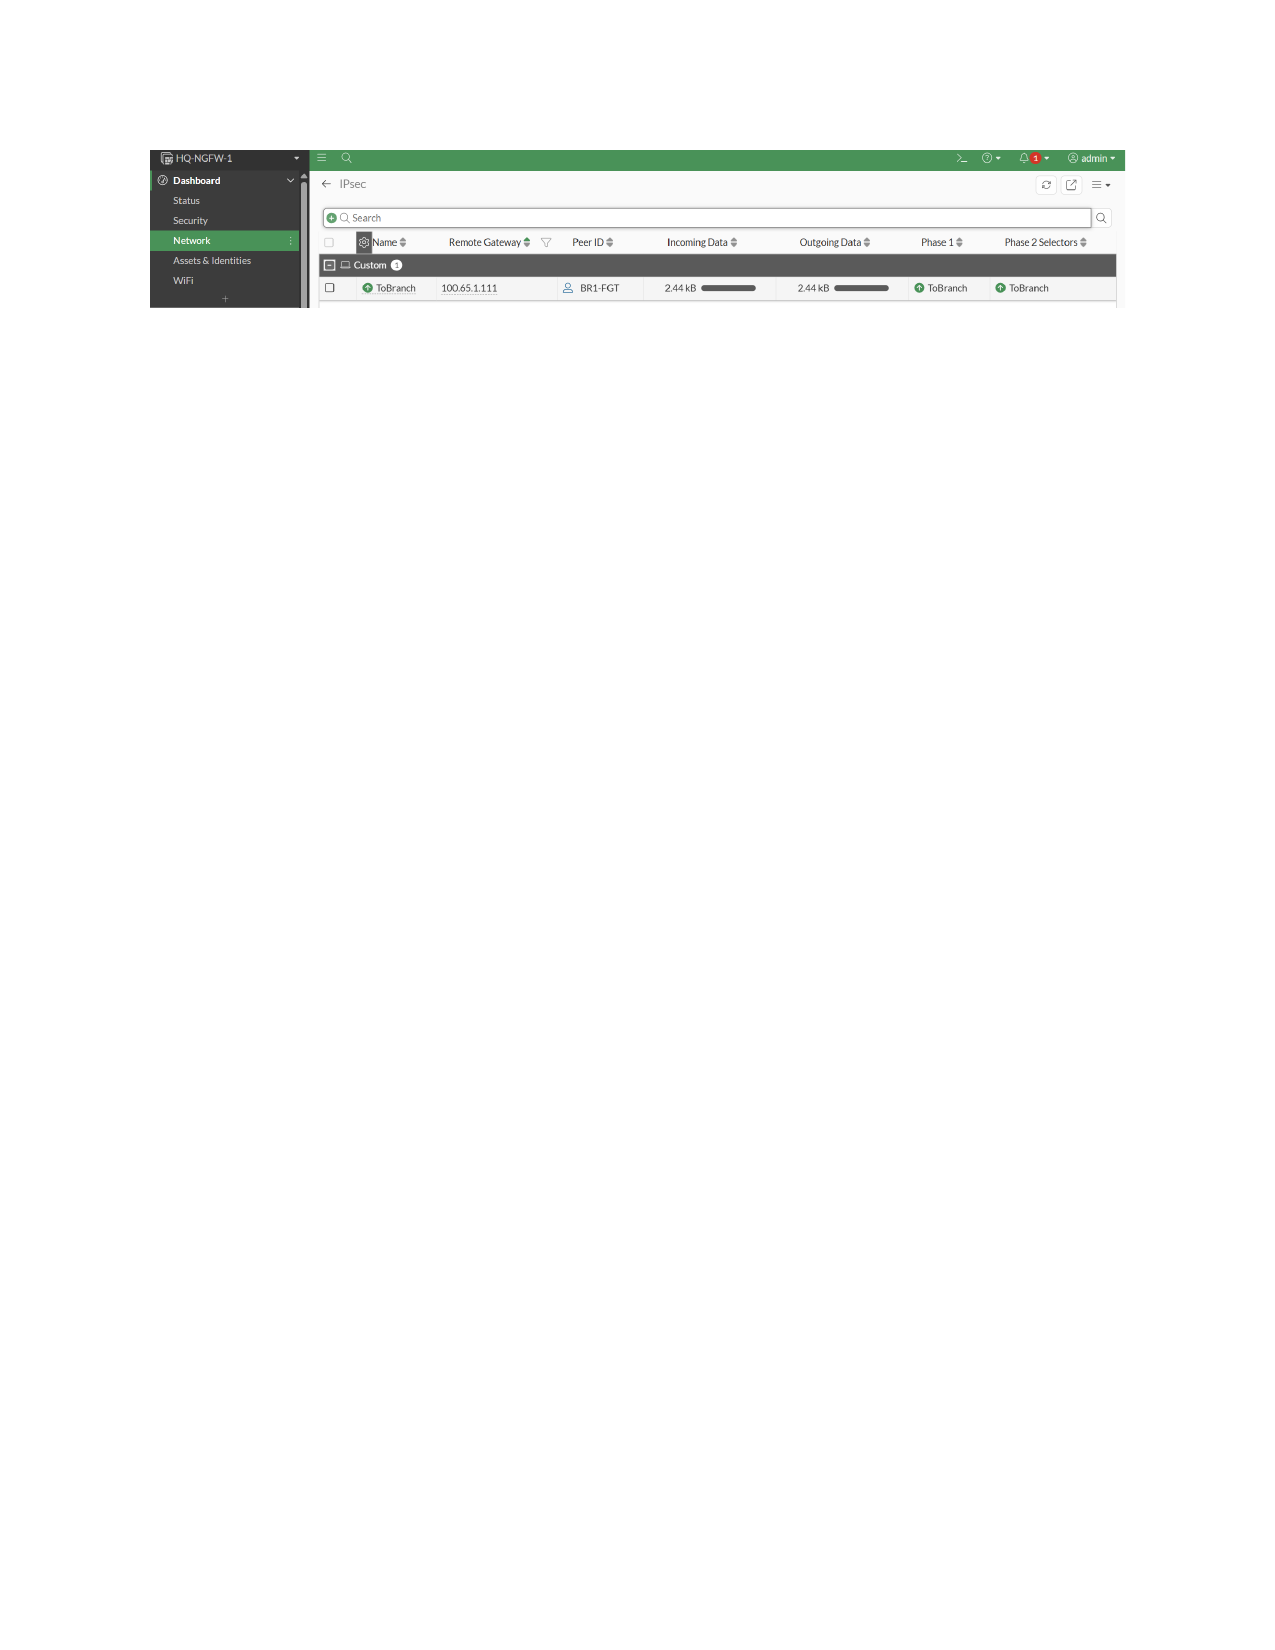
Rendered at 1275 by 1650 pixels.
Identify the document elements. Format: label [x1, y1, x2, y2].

picture [150, 150, 1125, 308]
